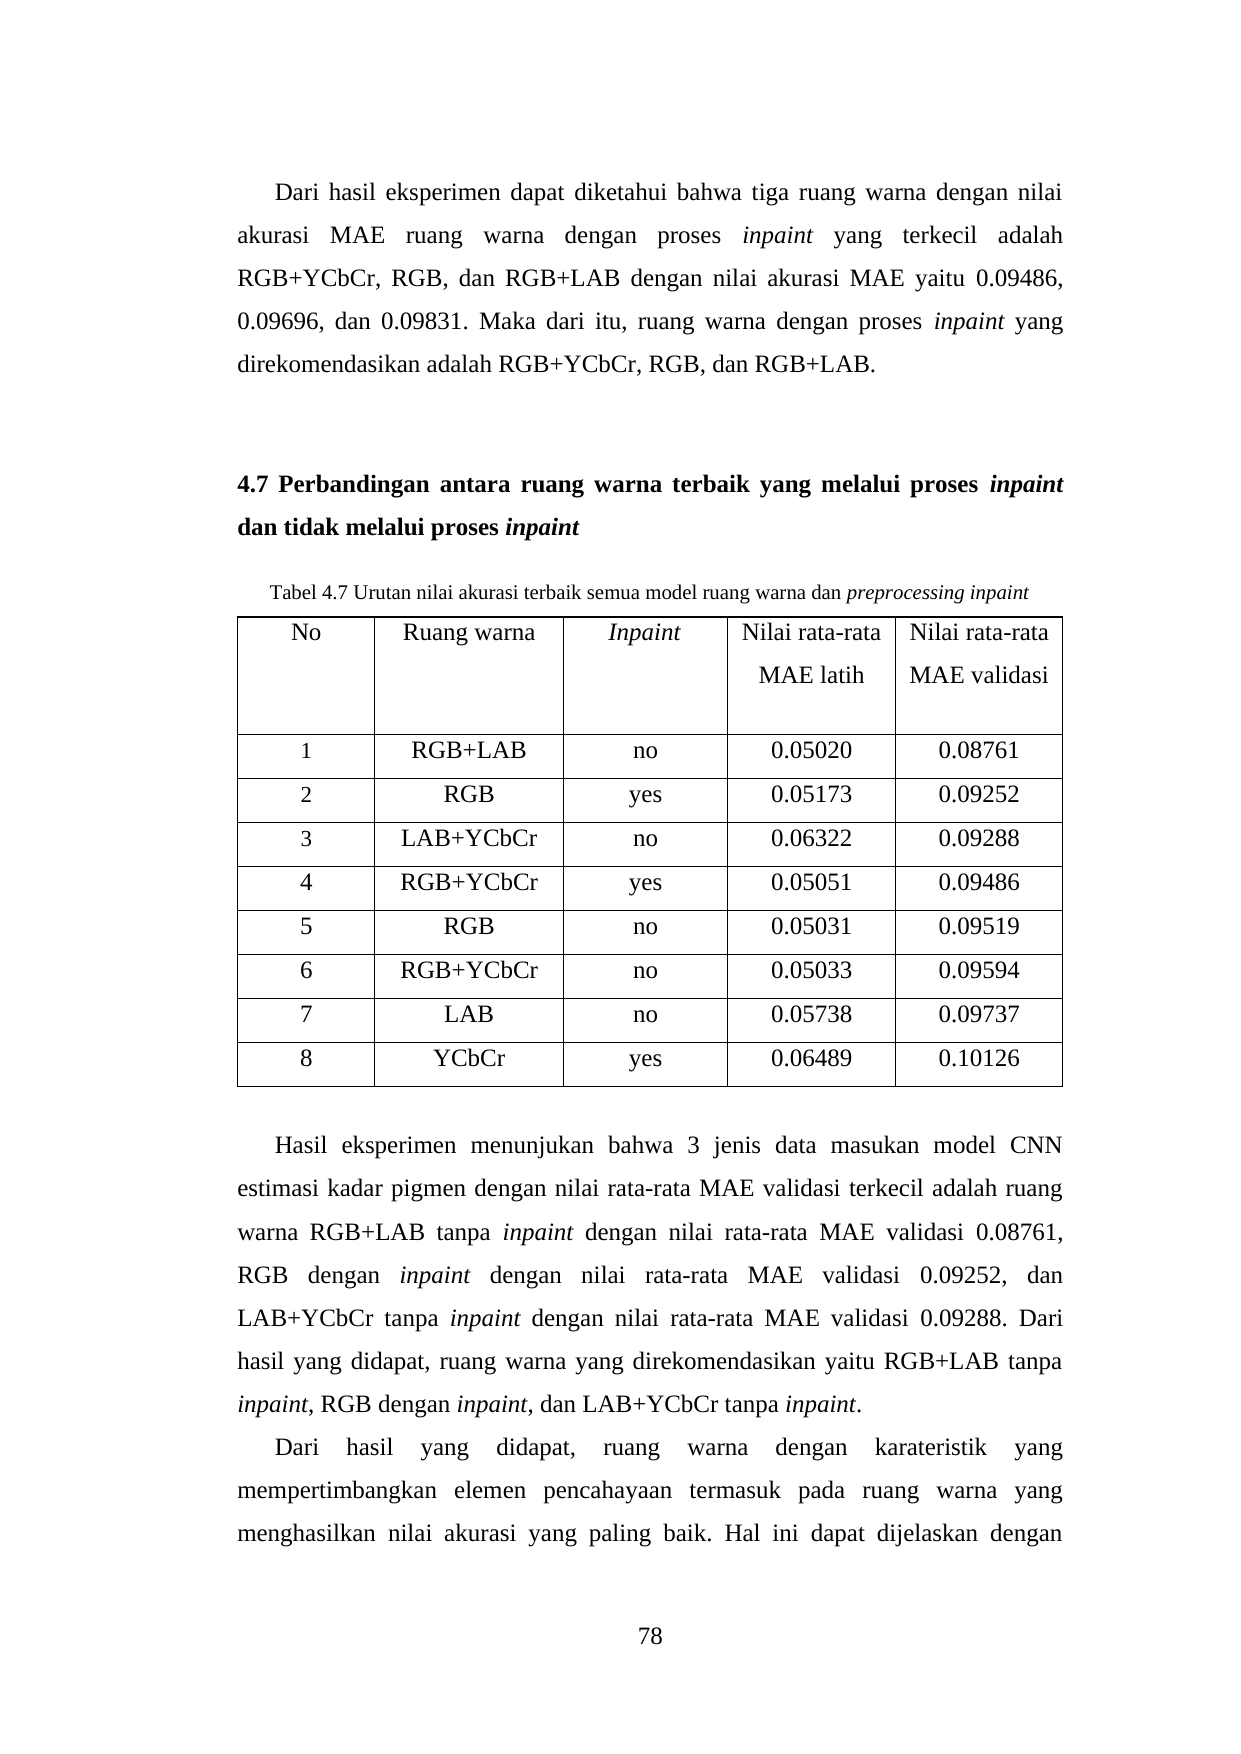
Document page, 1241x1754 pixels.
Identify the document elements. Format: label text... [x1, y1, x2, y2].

text Tabel 4.7 Urutan nilai akurasi terbaik semua model ruang warna dan preprocessing inpaint [237, 580, 1063, 604]
table_cell no [564, 911, 727, 954]
table_cell LAB [375, 999, 563, 1042]
text Dari hasil eksperimen dapat diketahui bahwa tiga ruang warna dengan nilai akurasi MAE ruang warna dengan proses inpaint yang terkecil adalah RGB+YCbCr, RGB, dan RGB+LAB dengan nilai akurasi MAE yaitu 0.09486, 0.09696, dan 0.09831. Maka dari itu, ruang warna dengan proses inpaint yang direkomendasikan adalah RGB+YCbCr, RGB, dan RGB+LAB. [237, 177, 1063, 378]
table_cell YCbCr [375, 1043, 563, 1086]
table_cell 1 [238, 735, 374, 778]
table_cell 0.09737 [896, 999, 1062, 1042]
table_cell 6 [238, 955, 374, 998]
table_cell no [564, 955, 727, 998]
table_cell 0.05051 [728, 867, 895, 910]
table_cell yes [564, 867, 727, 910]
table_cell 0.08761 [896, 735, 1062, 778]
table_cell 0.05738 [728, 999, 895, 1042]
table_cell 0.05033 [728, 955, 895, 998]
table_cell RGB [375, 911, 563, 954]
table_cell 0.09288 [896, 823, 1062, 866]
table_cell 0.09519 [896, 911, 1062, 954]
table_cell 5 [238, 911, 374, 954]
table_cell no [564, 999, 727, 1042]
table_cell 0.05020 [728, 735, 895, 778]
table_cell yes [564, 779, 727, 822]
table_cell 3 [238, 823, 374, 866]
subtitle 4.7 Perbandingan antara ruang warna terbaik yang melalui proses inpaint dan tidak melalui proses inpaint [237, 469, 1063, 541]
table_header No [238, 618, 374, 734]
table_cell 0.09252 [896, 779, 1062, 822]
table_header Nilai rata-rata MAE latih [728, 618, 895, 734]
table_cell 0.05173 [728, 779, 895, 822]
table_cell RGB+LAB [375, 735, 563, 778]
table_cell yes [564, 1043, 727, 1086]
table_cell RGB+YCbCr [375, 955, 563, 998]
table_cell 4 [238, 867, 374, 910]
table_cell 0.05031 [728, 911, 895, 954]
table_cell 0.06322 [728, 823, 895, 866]
table_cell 2 [238, 779, 374, 822]
table_cell 0.06489 [728, 1043, 895, 1086]
table_cell no [564, 735, 727, 778]
table_cell 0.09486 [896, 867, 1062, 910]
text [237, 1432, 1063, 1547]
table_header Inpaint [564, 618, 727, 734]
table_cell LAB+YCbCr [375, 823, 563, 866]
table_header Ruang warna [375, 618, 563, 734]
text Hasil eksperimen menunjukan bahwa 3 jenis data masukan model CNN estimasi kadar pigmen dengan nilai rata-rata MAE validasi terkecil adalah ruang warna RGB+LAB tanpa inpaint dengan nilai rata-rata MAE validasi 0.08761, RGB dengan inpaint dengan nilai rata-rata MAE validasi 0.09252, dan LAB+YCbCr tanpa inpaint dengan nilai rata-rata MAE validasi 0.09288. Dari hasil yang didapat, ruang warna yang direkomendasikan yaitu RGB+LAB tanpa inpaint, RGB dengan inpaint, dan LAB+YCbCr tanpa inpaint. [237, 1130, 1063, 1418]
table_cell no [564, 823, 727, 866]
table_cell 7 [238, 999, 374, 1042]
table_cell RGB [375, 779, 563, 822]
table_cell 0.09594 [896, 955, 1062, 998]
table_cell RGB+YCbCr [375, 867, 563, 910]
table_cell 0.10126 [896, 1043, 1062, 1086]
table_cell 8 [238, 1043, 374, 1086]
table_header Nilai rata-rata MAE validasi [896, 618, 1062, 734]
